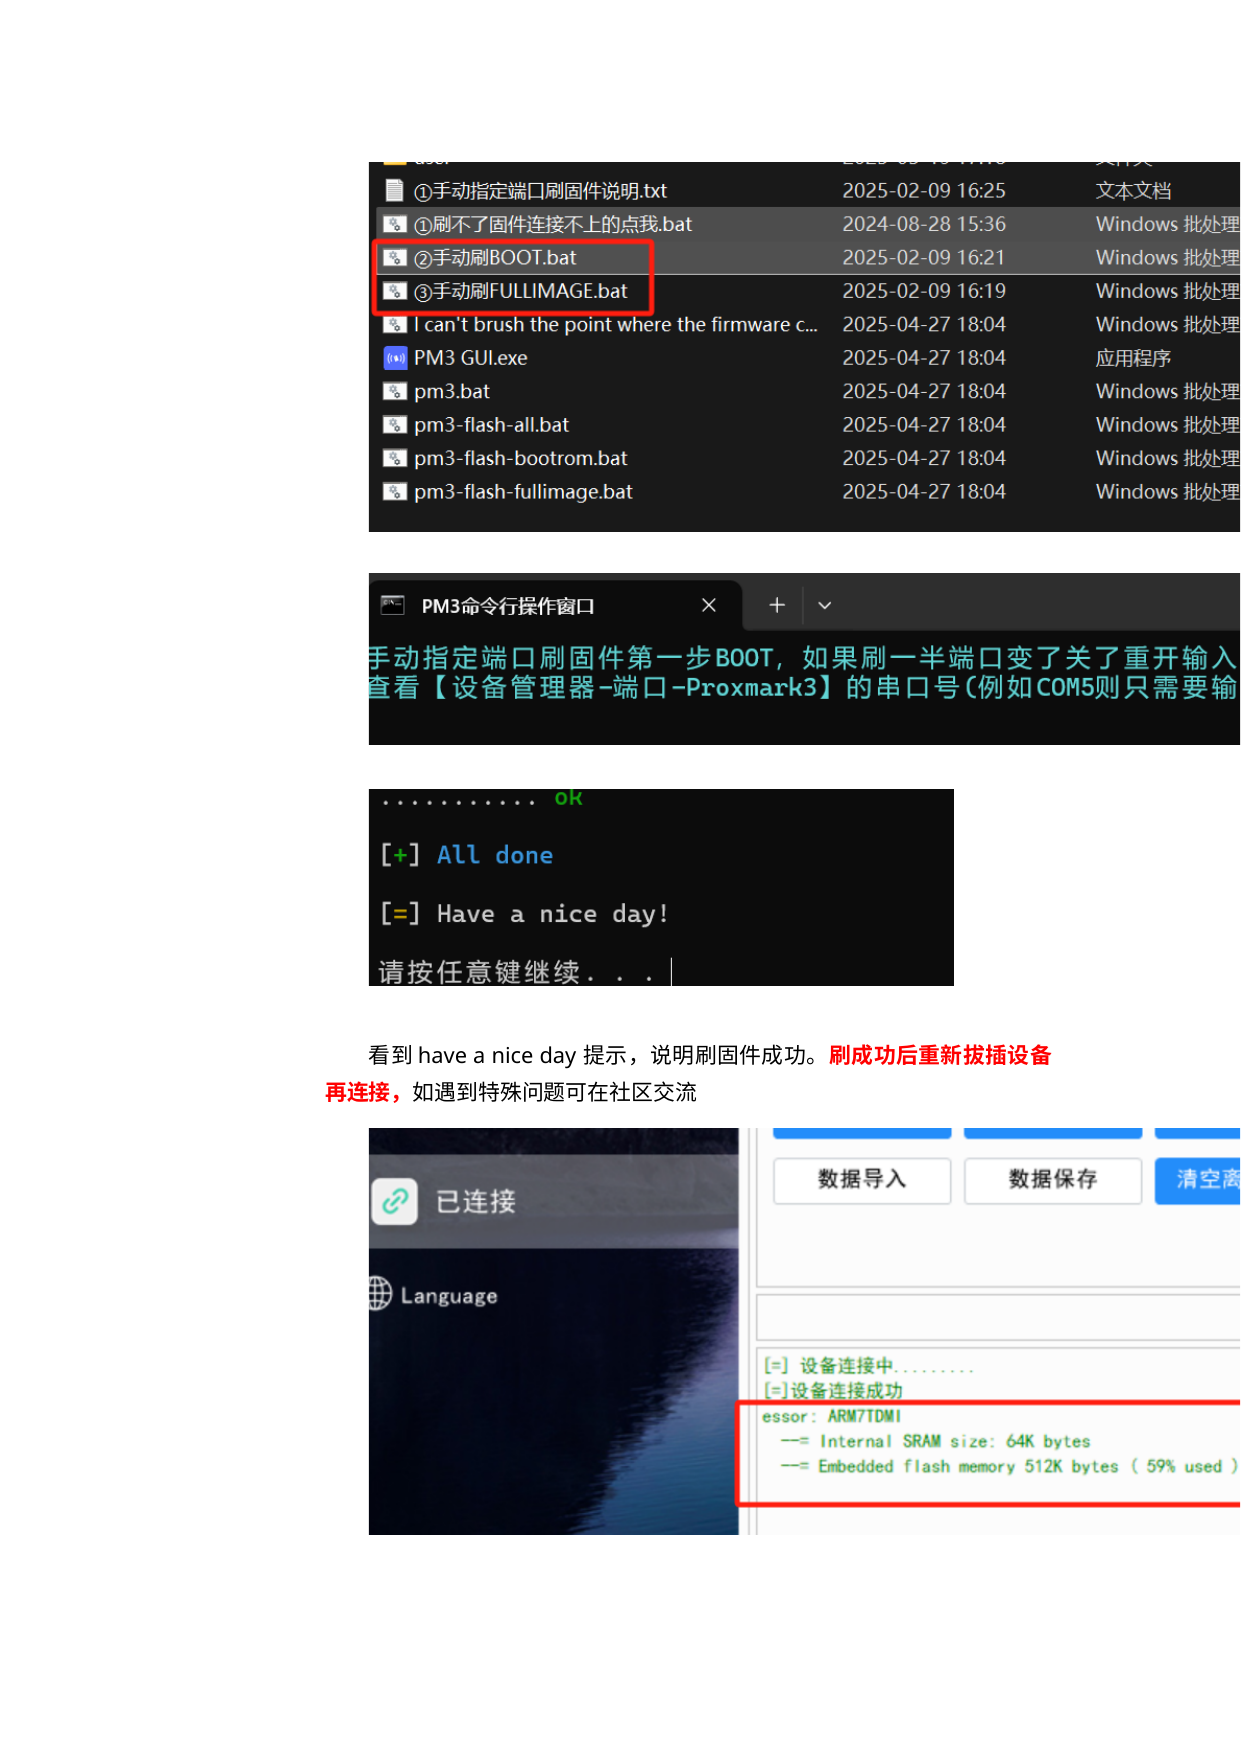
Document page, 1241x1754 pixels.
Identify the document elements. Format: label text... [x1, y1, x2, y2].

picture [368, 162, 1241, 532]
picture [368, 1128, 1241, 1535]
list 看到have a nice day 提示，说明刷固件成功。刷成功后重新拔插设备再连接，如遇到特殊问题可在社区交流 [325, 1038, 1053, 1107]
picture [368, 789, 954, 986]
picture [368, 573, 1241, 745]
